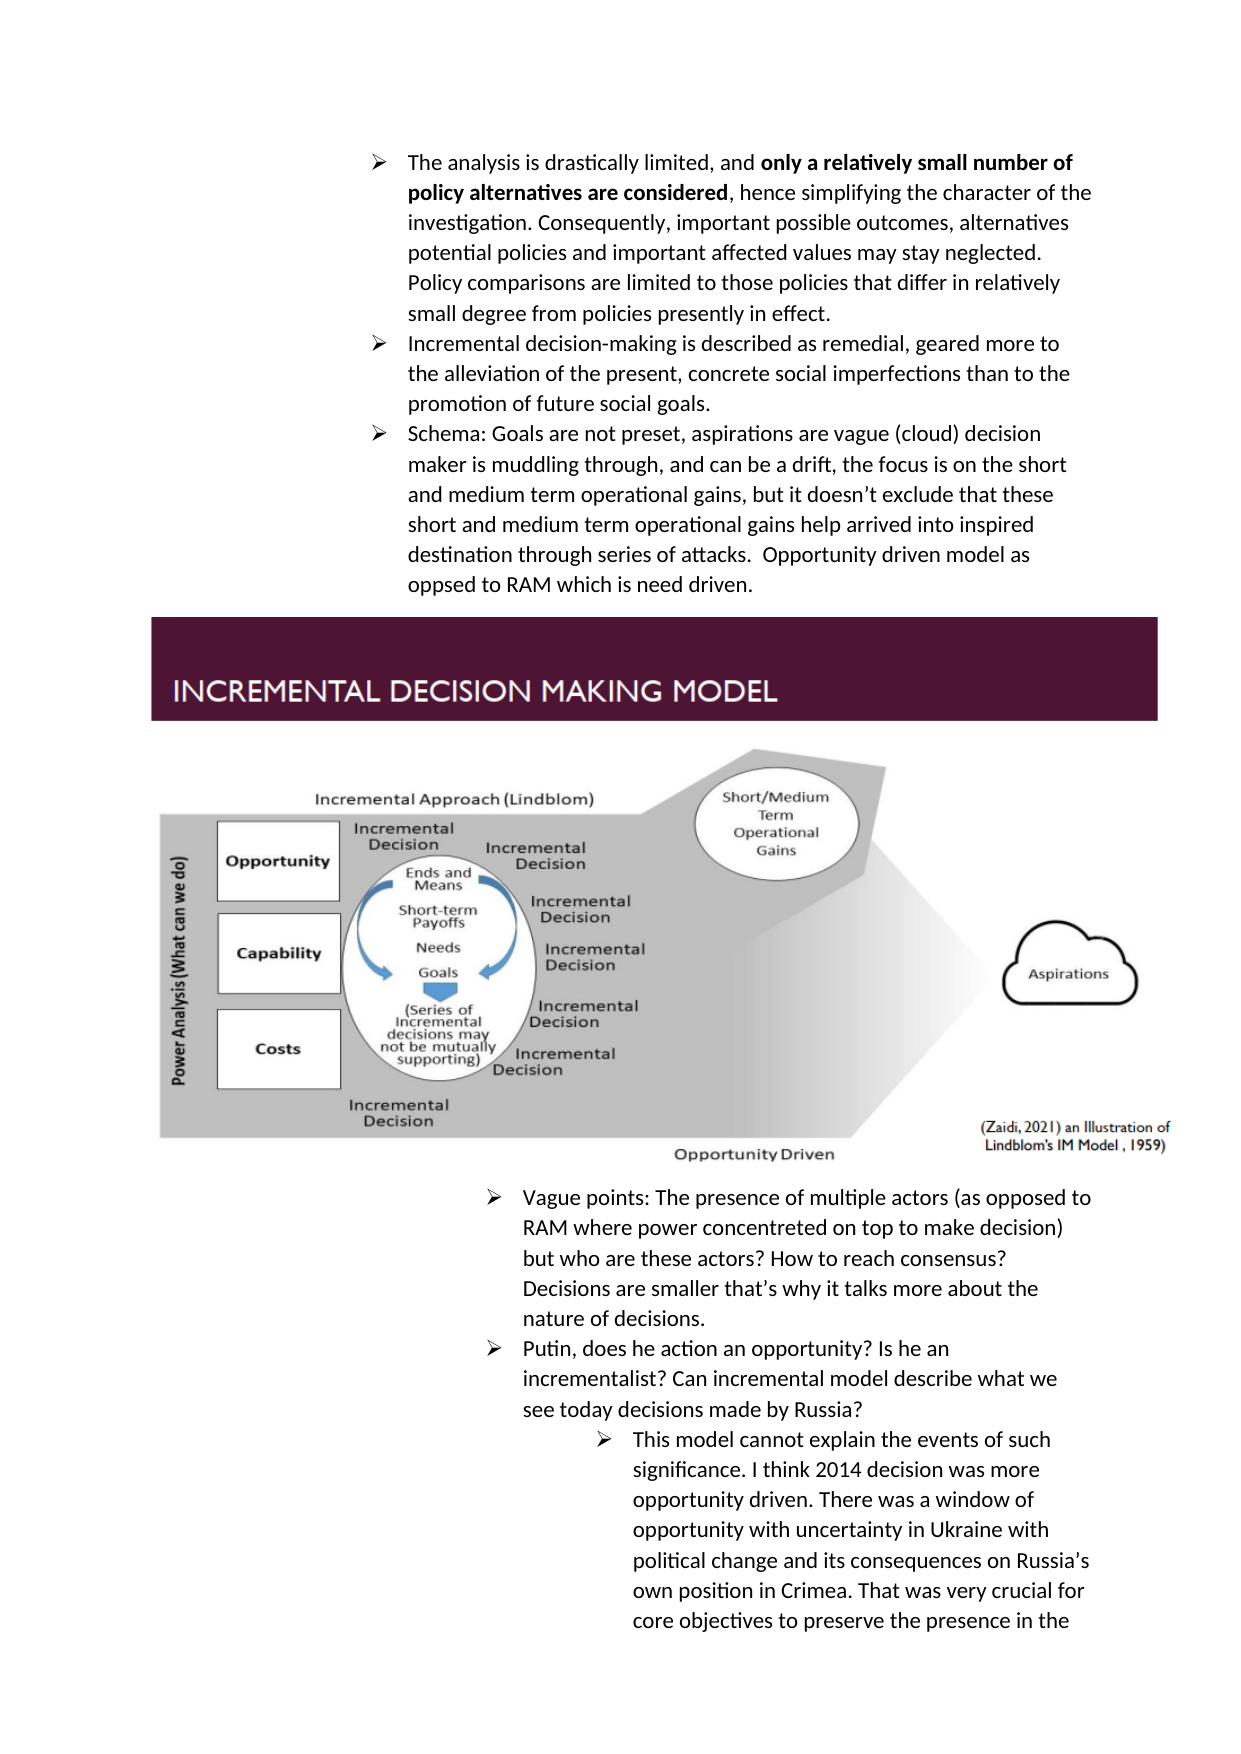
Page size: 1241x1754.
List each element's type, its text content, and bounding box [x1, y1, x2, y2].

list Putin, does he action an opportunity? Is he an incrementalist? Can incremental model describe what we see today decisions made by Russia? [485, 1334, 1093, 1423]
picture [147, 617, 1185, 1165]
list Schema: Goals are not preset, aspirations are vague (cloud) decision maker is muddling through, and can be a drift, the focus is on the short and medium term operational gains, but it doesn’t exclude that these short and medium term operational gains help arrived into inspired destination through series of attacks. Opportunity driven model as oppsed to RAM which is need driven. [370, 419, 1093, 598]
list Incremental decision-making is described as remedial, geared more to the alleviation of the present, concrete social imperfections than to the promotion of future social goals. [370, 329, 1093, 417]
list Vague points: The presence of multiple actors (as opposed to RAM where power concentreted on top to make decision) but who are these actors? How to reach consensus? Decisions are smaller that’s why it talks more about the nature of decisions. [485, 1183, 1093, 1332]
list The analysis is drastically limited, and only a relatively small number of policy alternatives are considered, hence simplifying the character of the investigation. Consequently, important possible outcomes, alternatives potential policies and important affected values may stay neglected. Policy comparisons are limited to those policies that differ in relatively small degree from policies presently in effect. [370, 148, 1093, 327]
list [595, 1425, 1093, 1634]
